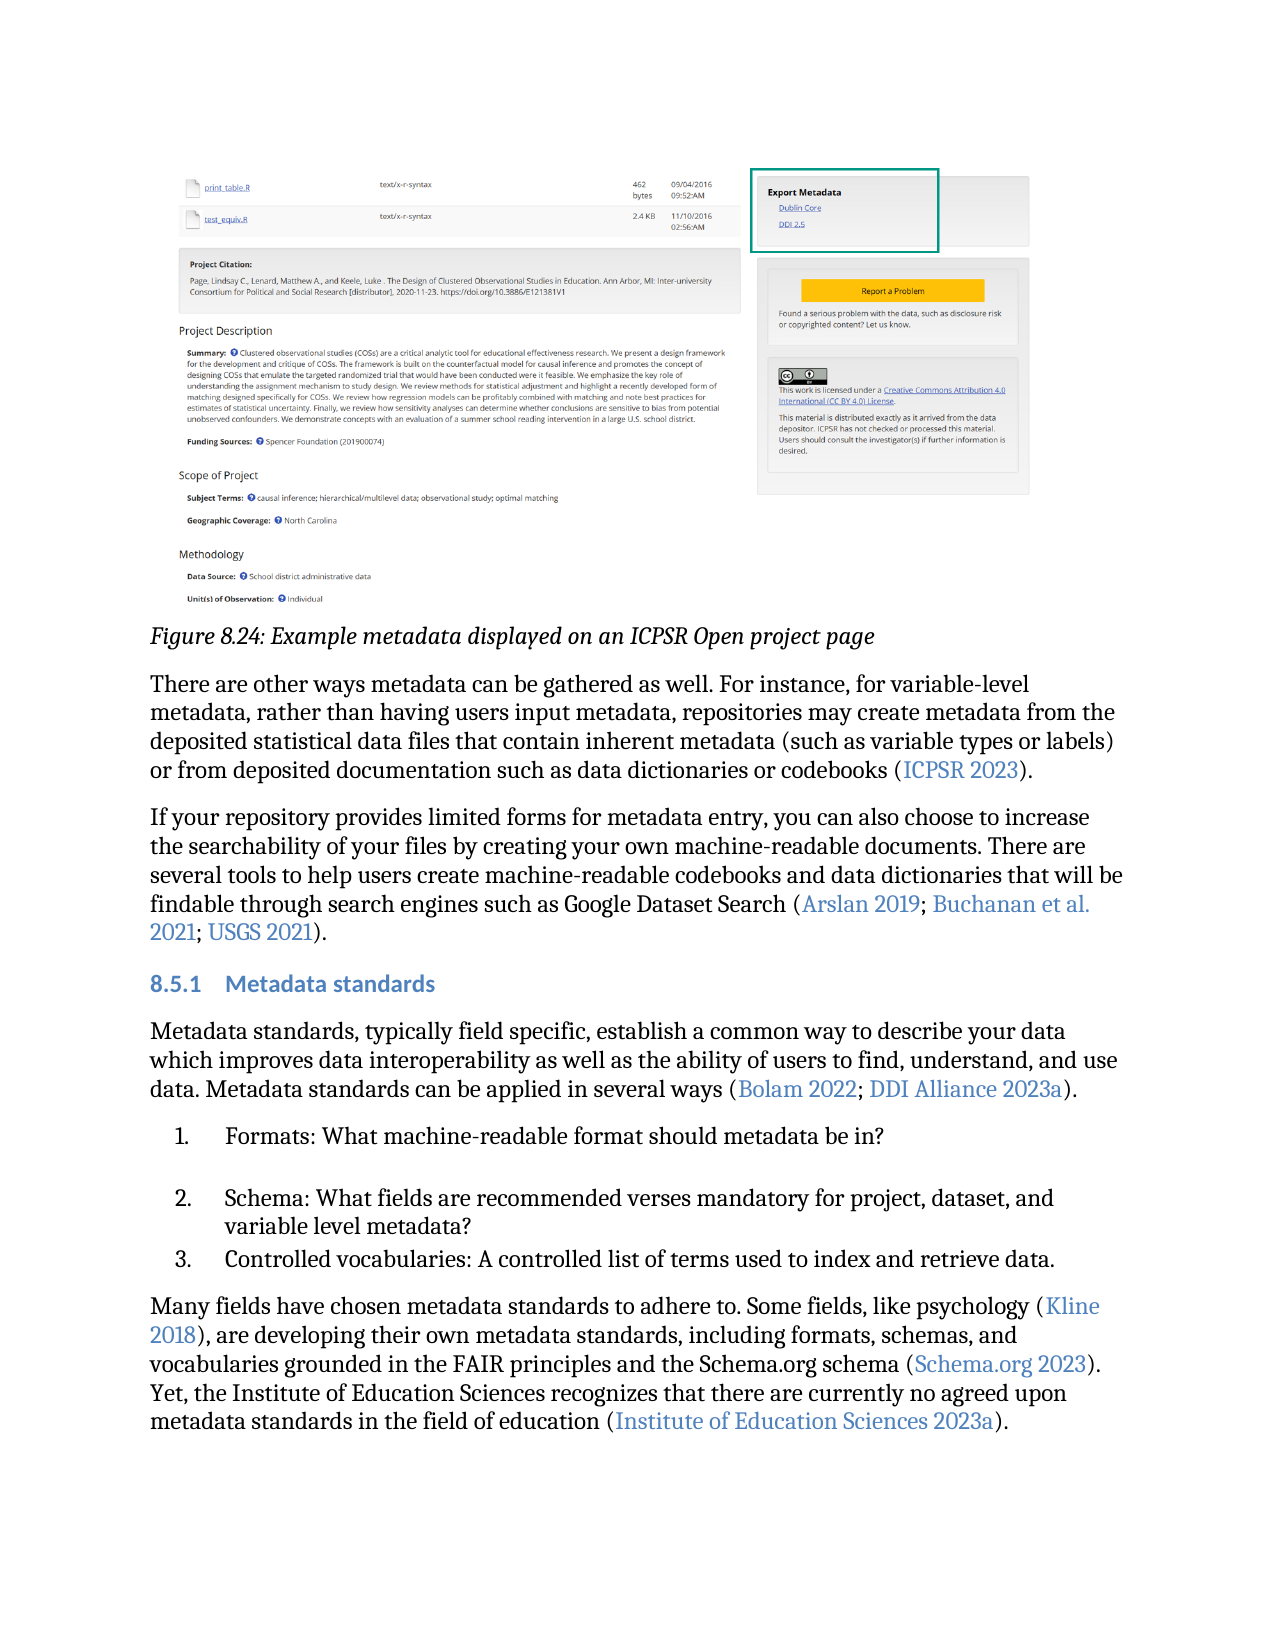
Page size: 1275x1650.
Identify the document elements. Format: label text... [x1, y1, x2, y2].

list Controlled vocabularies: A controlled list of terms used to index and retrieve data. [175, 1245, 1125, 1273]
text Figure 8.24: Example metadata displayed on an ICPSR Open project page [150, 622, 1125, 651]
picture [168, 150, 1044, 602]
text Many fields have chosen metadata standards to adhere to. Some fields, like psychology (Kline 2018), are developing their own metadata standards, including formats, schemas, and vocabularies grounded in the FAIR principles and the Schema.org schema (Schema.org 2023). Yet, the Institute of Education Sciences recognizes that there are currently no agreed upon metadata standards in the field of education (Institute of Education Sciences 2023a). [150, 1292, 1125, 1436]
text There are other ways metadata can be gathered as well. For instance, for variable-level metadata, rather than having users input metadata, repositories may create metadata from the deposited statistical data files that contain inherent metadata (such as variable types or labels) or from deposited documentation such as data dictionaries or codebooks (ICPSR 2023). [150, 669, 1125, 784]
text If your repository provides limited forms for metadata entry, you can also choose to increase the searchability of your files by creating your own machine-readable documents. There are several tools to help users create machine-readable codebooks and data dictionaries that will be findable through search engines such as Google Dataset Search (Arslan 2019; Buchanan et al. 2021; USGS 2021). [150, 803, 1125, 947]
list Formats: What machine-readable format should metadata be in? [175, 1122, 1125, 1180]
list Schema: What fields are recommended verses mandatory for project, dataset, and variable level metadata? [175, 1183, 1125, 1241]
text Metadata standards, typically field specific, establish a common way to describe your data which improves data interoperability as well as the ability of users to find, understand, and use data. Metadata standards can be applied in several ways (Bolam 2022; DDI Alliance 2023a). [150, 1017, 1125, 1103]
subtitle 8.5.1 Metadata standards [150, 968, 1125, 998]
